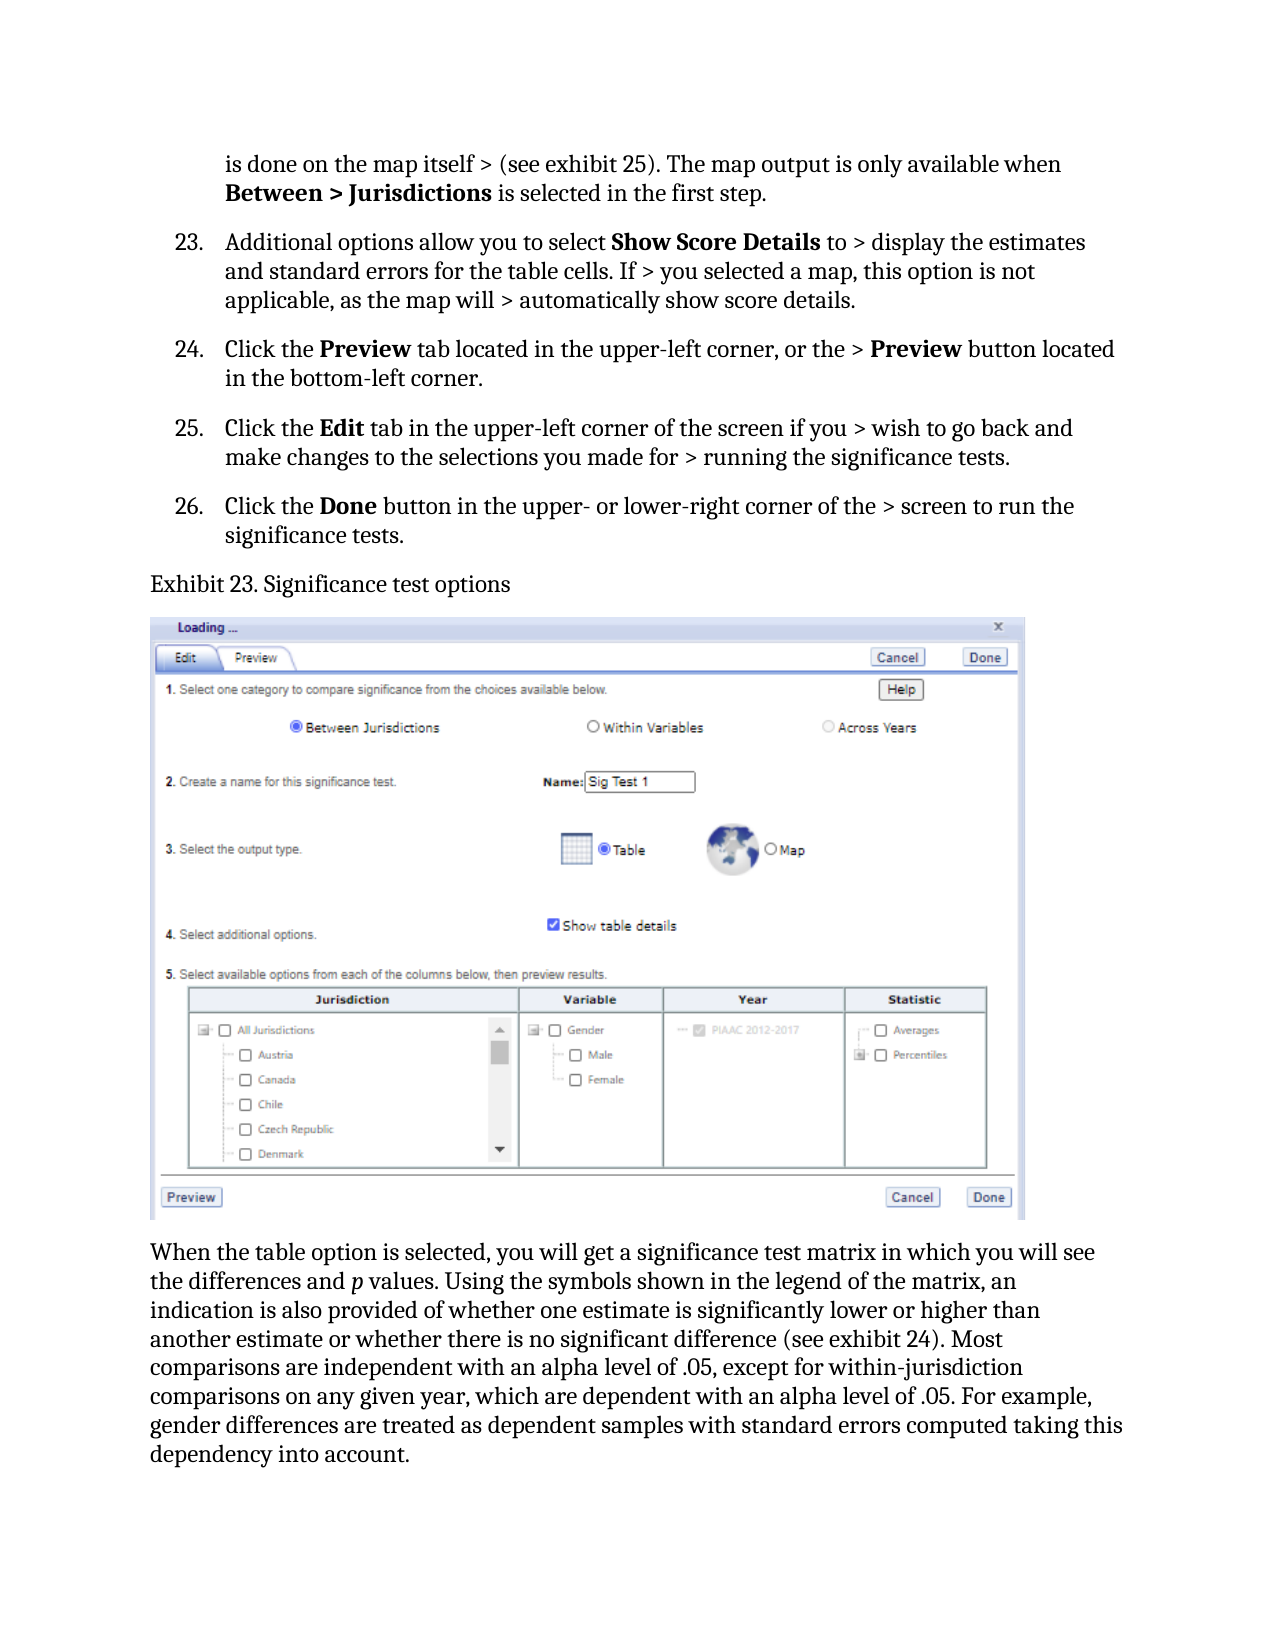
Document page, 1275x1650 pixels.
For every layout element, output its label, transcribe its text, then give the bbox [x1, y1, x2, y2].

list Click the Preview tab located in the upper-left corner, or the > Preview button located in the bottom-left corner. [175, 335, 1125, 393]
text Exhibit 23. Significance test options [150, 570, 1125, 599]
picture [150, 617, 1025, 1220]
list Click the Edit tab in the upper-left corner of the screen if you > wish to go back and make changes to the selections you made for > running the significance tests. [175, 414, 1125, 471]
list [175, 150, 1125, 207]
list Additional options allow you to select Show Score Details to > display the estimates and standard errors for the table cells. If > you selected a map, this option is not applicable, as the map will > automatically show score details. [175, 228, 1125, 314]
text When the table option is selected, you will get a significance test matrix in which you will see the differences and p values. Using the symbols shown in the legend of the matrix, an indication is also provided of whether one estimate is significantly lower or higher than another estimate or whether there is no significant difference (see exhibit 24). Most comparisons are independent with an alpha level of .05, except for within-jurisdiction comparisons on any given year, which are dependent with an alpha level of .05. For example, gender differences are treated as dependent samples with standard errors computed taking this dependency into account. [150, 1238, 1125, 1468]
list Click the Done button in the upper- or lower-right corner of the > screen to run the significance tests. [175, 492, 1125, 549]
